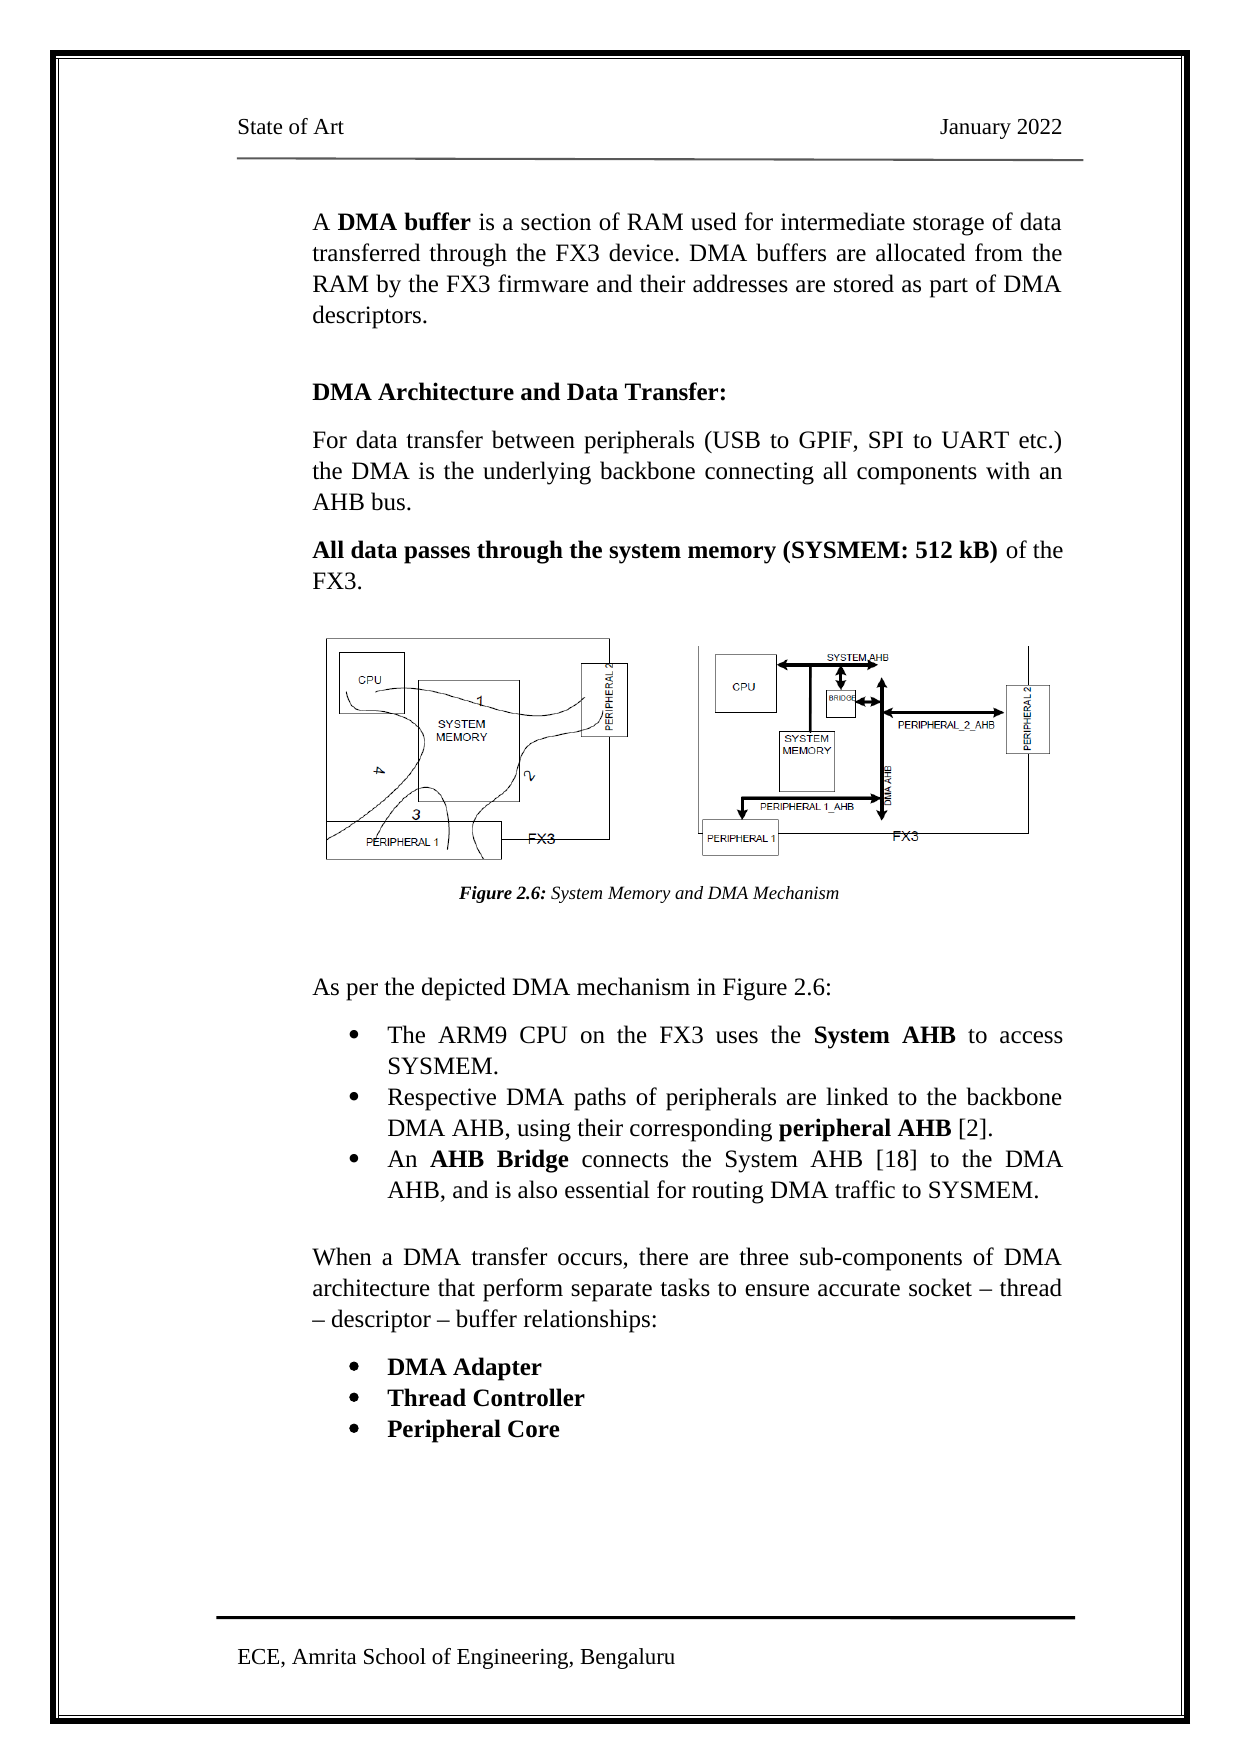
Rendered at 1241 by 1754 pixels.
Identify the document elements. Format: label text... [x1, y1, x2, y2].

list An AHB Bridge connects the System AHB [18] to the DMA AHB, and is also essential for routing DMA traffic to SYSMEM. [349, 1144, 1063, 1204]
list DMA Adapter [349, 1352, 1063, 1380]
text For data transfer between peripherals (USB to GPIF, SPI to UART etc.) the DMA is the underlying backbone connecting all components with an AHB bus. [312, 425, 1063, 516]
picture [689, 637, 1056, 863]
text As per the depicted DMA mechanism in Figure 2.6: [312, 972, 1063, 1001]
text When a DMA transfer occurs, there are three sub-components of DMA architecture that perform separate tasks to ensure accurate socket – thread – descriptor – buffer relationships: [312, 1242, 1063, 1333]
text All data passes through the system memory (SYSMEM: 512 kB) of the FX3. [312, 535, 1063, 595]
text DMA Architecture and Data Transfer: [312, 377, 1063, 406]
text A DMA buffer is a section of RAM used for intermediate storage of data transferred through the FX3 device. DMA buffers are allocated from the RAM by the FX3 firmware and their addresses are stored as part of DMA descriptors. [312, 207, 1063, 329]
picture [312, 632, 634, 863]
text Figure 2.6: System Memory and DMA Mechanism [237, 882, 1063, 903]
list Respective DMA paths of peripherals are linked to the backbone DMA AHB, using their corresponding peripheral AHB [2]. [349, 1082, 1063, 1142]
list The ARM9 CPU on the FX3 uses the System AHB to access SYSMEM. [349, 1020, 1063, 1079]
list Thread Controller [349, 1383, 1063, 1411]
list Peripheral Core [349, 1414, 1063, 1442]
